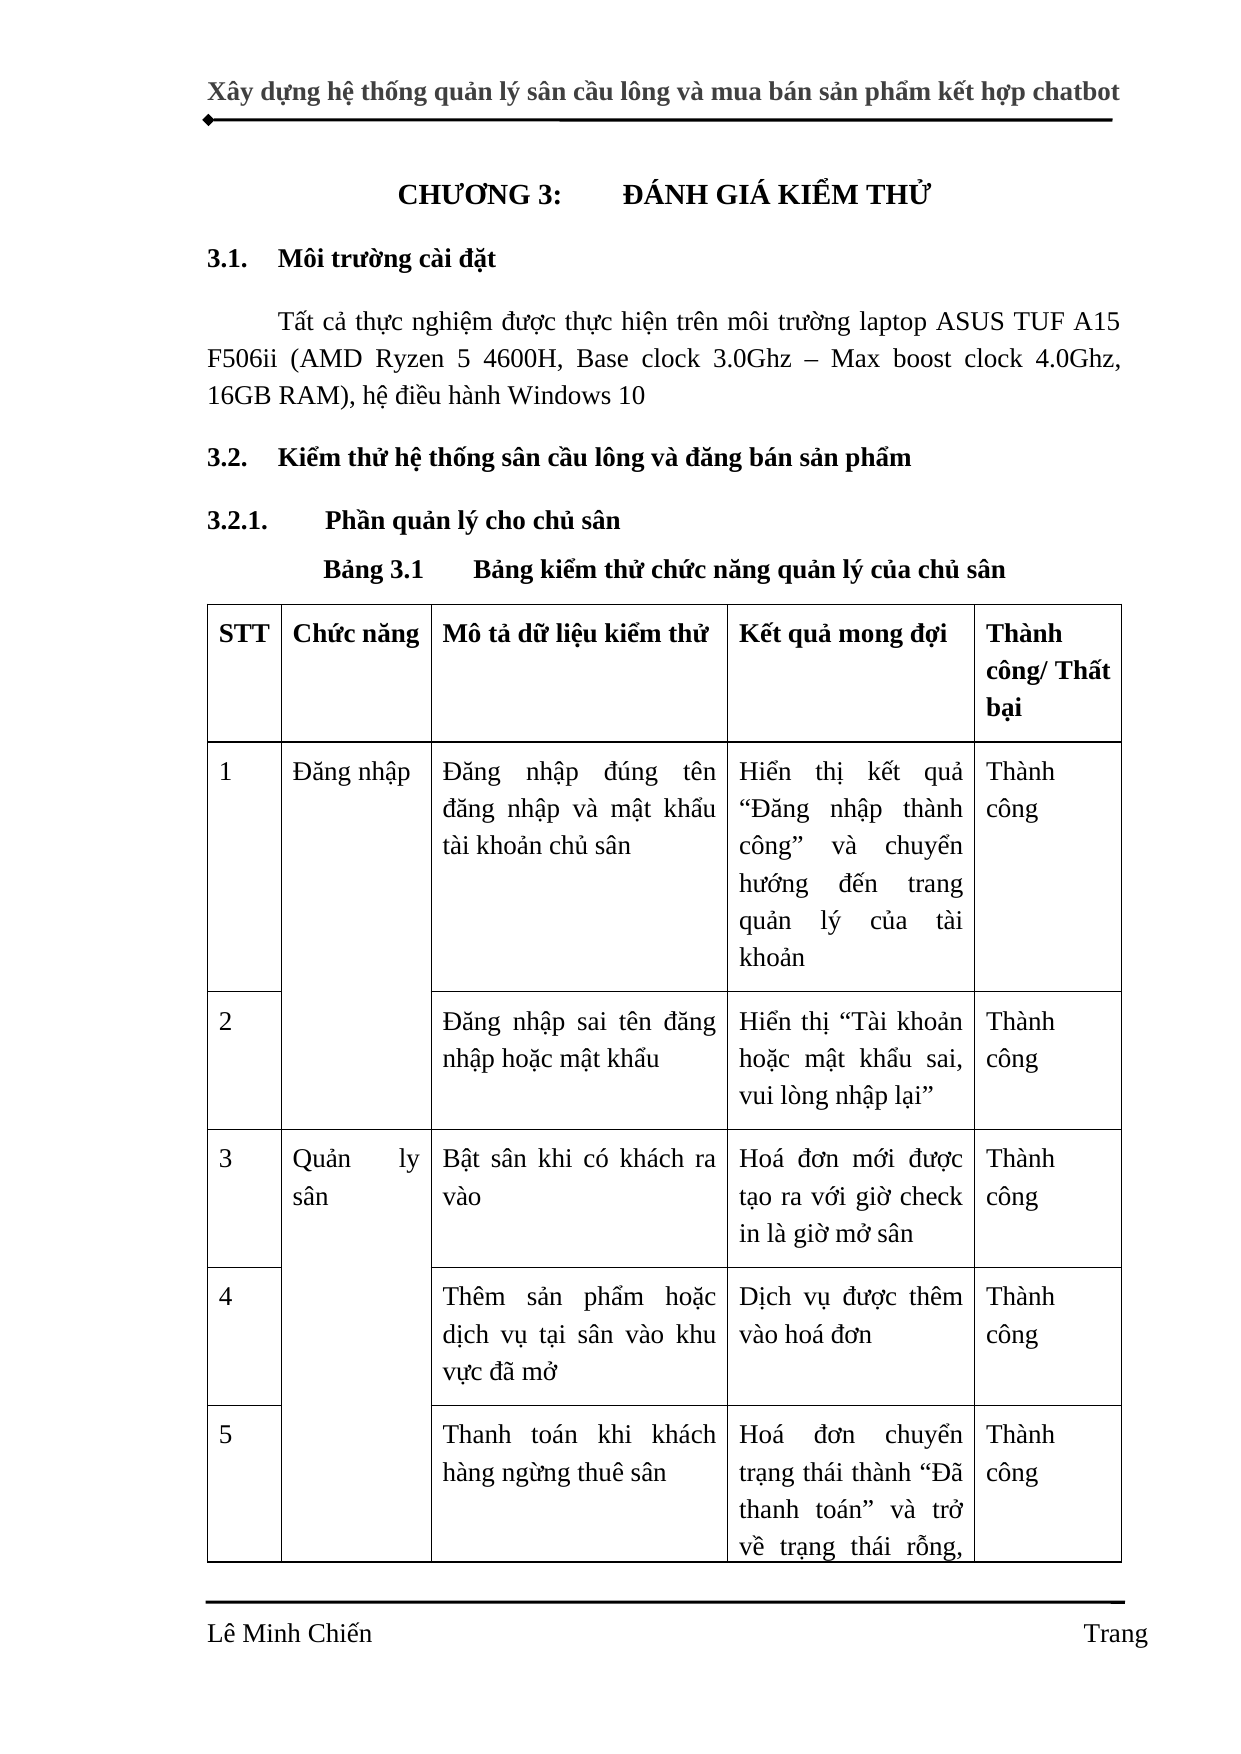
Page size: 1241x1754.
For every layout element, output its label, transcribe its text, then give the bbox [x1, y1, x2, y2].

text Phần quản lý cho chủ sân [207, 504, 1122, 535]
table_header Thành công/ Thất bại [975, 605, 1121, 741]
table_header Mô tả dữ liệu kiểm thử [432, 605, 727, 741]
table_cell Thêm sản phẩm hoặc dịch vụ tại sân vào khu vực đã mở [432, 1268, 727, 1405]
table_cell 5 [208, 1406, 281, 1561]
table_cell Dịch vụ được thêm vào hoá đơn [728, 1268, 974, 1405]
table_cell Hiển thị kết quả “Đăng nhập thành công” và chuyển hướng đến trang quản lý của tài khoản [728, 743, 974, 991]
table_cell 1 [208, 743, 281, 991]
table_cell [728, 1406, 974, 1561]
table_cell 3 [208, 1130, 281, 1267]
table_header STT [208, 605, 281, 741]
table_cell Thành công [975, 992, 1121, 1129]
text Bảng kiểm thử chức năng quản lý của chủ sân [207, 554, 1122, 585]
table_cell Hoá đơn mới được tạo ra với giờ check in là giờ mở sân [728, 1130, 974, 1267]
text Đánh giá Kiểm thử [207, 177, 1122, 211]
table_cell 4 [208, 1268, 281, 1405]
table_cell Thành công [975, 743, 1121, 991]
table_cell Đăng nhập đúng tên đăng nhập và mật khẩu tài khoản chủ sân [432, 743, 727, 991]
table_cell Thành công [975, 1130, 1121, 1267]
table_cell Quản ly sân [282, 1130, 431, 1561]
table_header Chức năng [282, 605, 431, 741]
table_cell 2 [208, 992, 281, 1129]
table_cell Thành công [975, 1406, 1121, 1561]
table_header Kết quả mong đợi [728, 605, 974, 741]
table_cell Thành công [975, 1268, 1121, 1405]
table_cell Đăng nhập [282, 743, 431, 1129]
text Môi trường cài đặt [207, 242, 1122, 273]
text Tất cả thực nghiệm được thực hiện trên môi trường laptop ASUS TUF A15 F506ii (AMD Ryzen 5 4600H, Base clock 3.0Ghz – Max boost clock 4.0Ghz, 16GB RAM), hệ điều hành Windows 10 [207, 305, 1122, 410]
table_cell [432, 1406, 727, 1561]
table_cell Hiển thị “Tài khoản hoặc mật khẩu sai, vui lòng nhập lại” [728, 992, 974, 1129]
text Kiểm thử hệ thống sân cầu lông và đăng bán sản phẩm [207, 442, 1122, 473]
table_cell Đăng nhập sai tên đăng nhập hoặc mật khẩu [432, 992, 727, 1129]
table_cell Bật sân khi có khách ra vào [432, 1130, 727, 1267]
